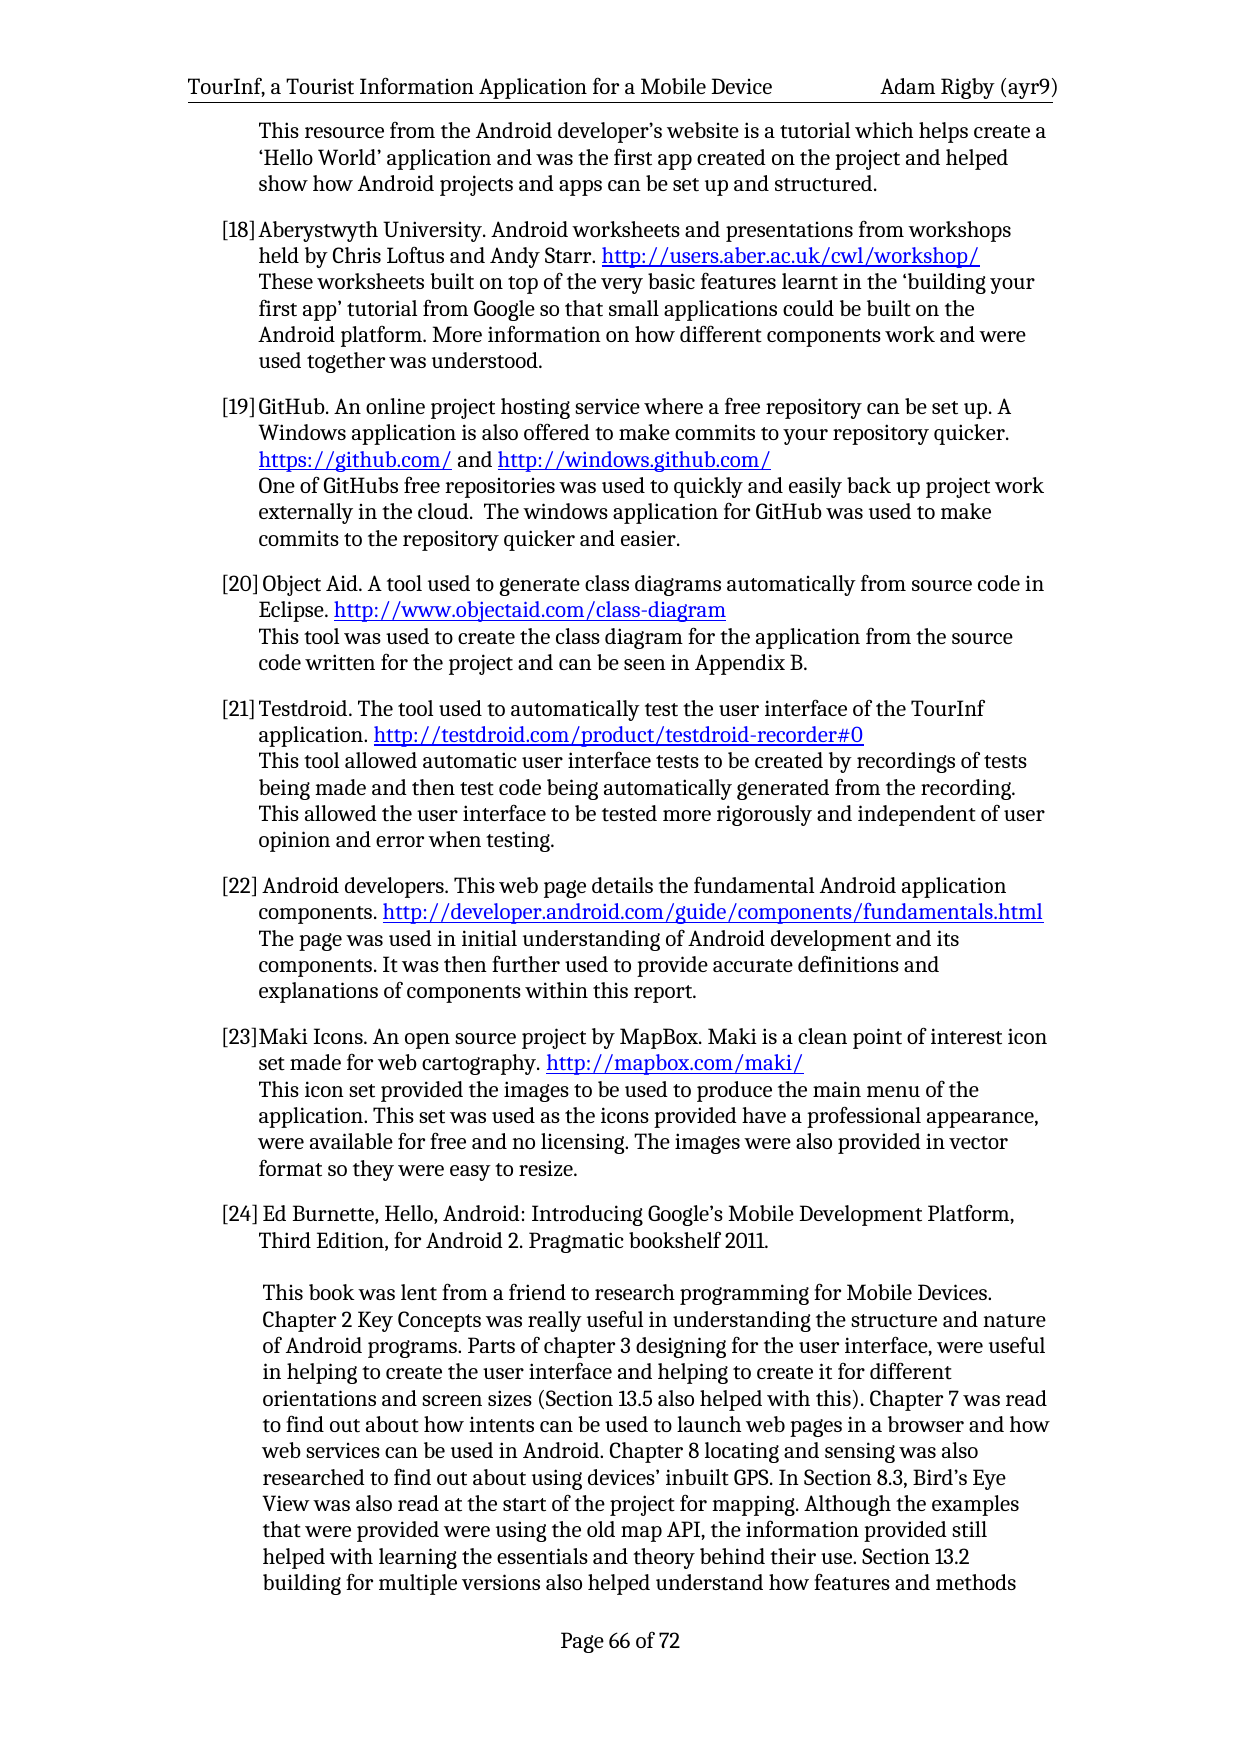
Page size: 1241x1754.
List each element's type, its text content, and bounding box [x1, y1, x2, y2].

list Aberystwyth University. Android worksheets and presentations from workshops held by Chris Loftus and Andy Starr. http://users.aber.ac.uk/cwl/workshop/ [221, 216, 1053, 269]
list Testdroid. The tool used to automatically test the user interface of the TourInf application. http://testdroid.com/product/testdroid-recorder#0 [221, 696, 1053, 748]
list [262, 1280, 1053, 1596]
list Maki Icons. An open source project by MapBox. Maki is a clean point of interest icon set made for web cartography. http://mapbox.com/maki/ [221, 1024, 1053, 1076]
list These worksheets built on top of the very basic features learnt in the ‘building your first app’ tutorial from Google so that small applications could be built on the Android platform. More information on how different components work and were used together was understood. [258, 269, 1053, 374]
list One of GitHubs free repositories was used to quickly and easily back up project work externally in the cloud. The windows application for GitHub was used to make commits to the repository quicker and easier. [258, 473, 1053, 552]
list Object Aid. A tool used to generate class diagrams automatically from source code in Eclipse. http://www.objectaid.com/class-diagram [221, 571, 1053, 624]
list This resource from the Android developer’s website is a tutorial which helps create a ‘Hello World’ application and was the first app created on the project and helped show how Android projects and apps can be set up and structured. [258, 118, 1053, 197]
list https://github.com/ and http://windows.github.com/ [258, 446, 1053, 473]
list This icon set provided the images to be used to produce the main menu of the application. This set was used as the icons provided have a professional appearance, were available for free and no licensing. The images were also provided in vector format so they were easy to resize. [258, 1076, 1053, 1182]
list GitHub. An online project hosting service where a free repository can be set up. A Windows application is also offered to make commits to your repository quicker. [221, 394, 1053, 446]
list This tool allowed automatic user interface tests to be created by recordings of tests being made and then test code being automatically generated from the recording. This allowed the user interface to be tested more rigorously and independent of user opinion and error when testing. [258, 748, 1053, 854]
list Ed Burnette, Hello, Android: Introducing Google’s Mobile Development Platform, Third Edition, for Android 2. Pragmatic bookshelf 2011. [221, 1201, 1053, 1254]
list The page was used in initial understanding of Android development and its components. It was then further used to provide accurate definitions and explanations of components within this report. [258, 926, 1053, 1004]
list Android developers. This web page details the fundamental Android application components. http://developer.android.com/guide/components/fundamentals.html [221, 873, 1053, 926]
list This tool was used to create the class diagram for the application from the source code written for the project and can be seen in Appendix B. [258, 624, 1053, 676]
